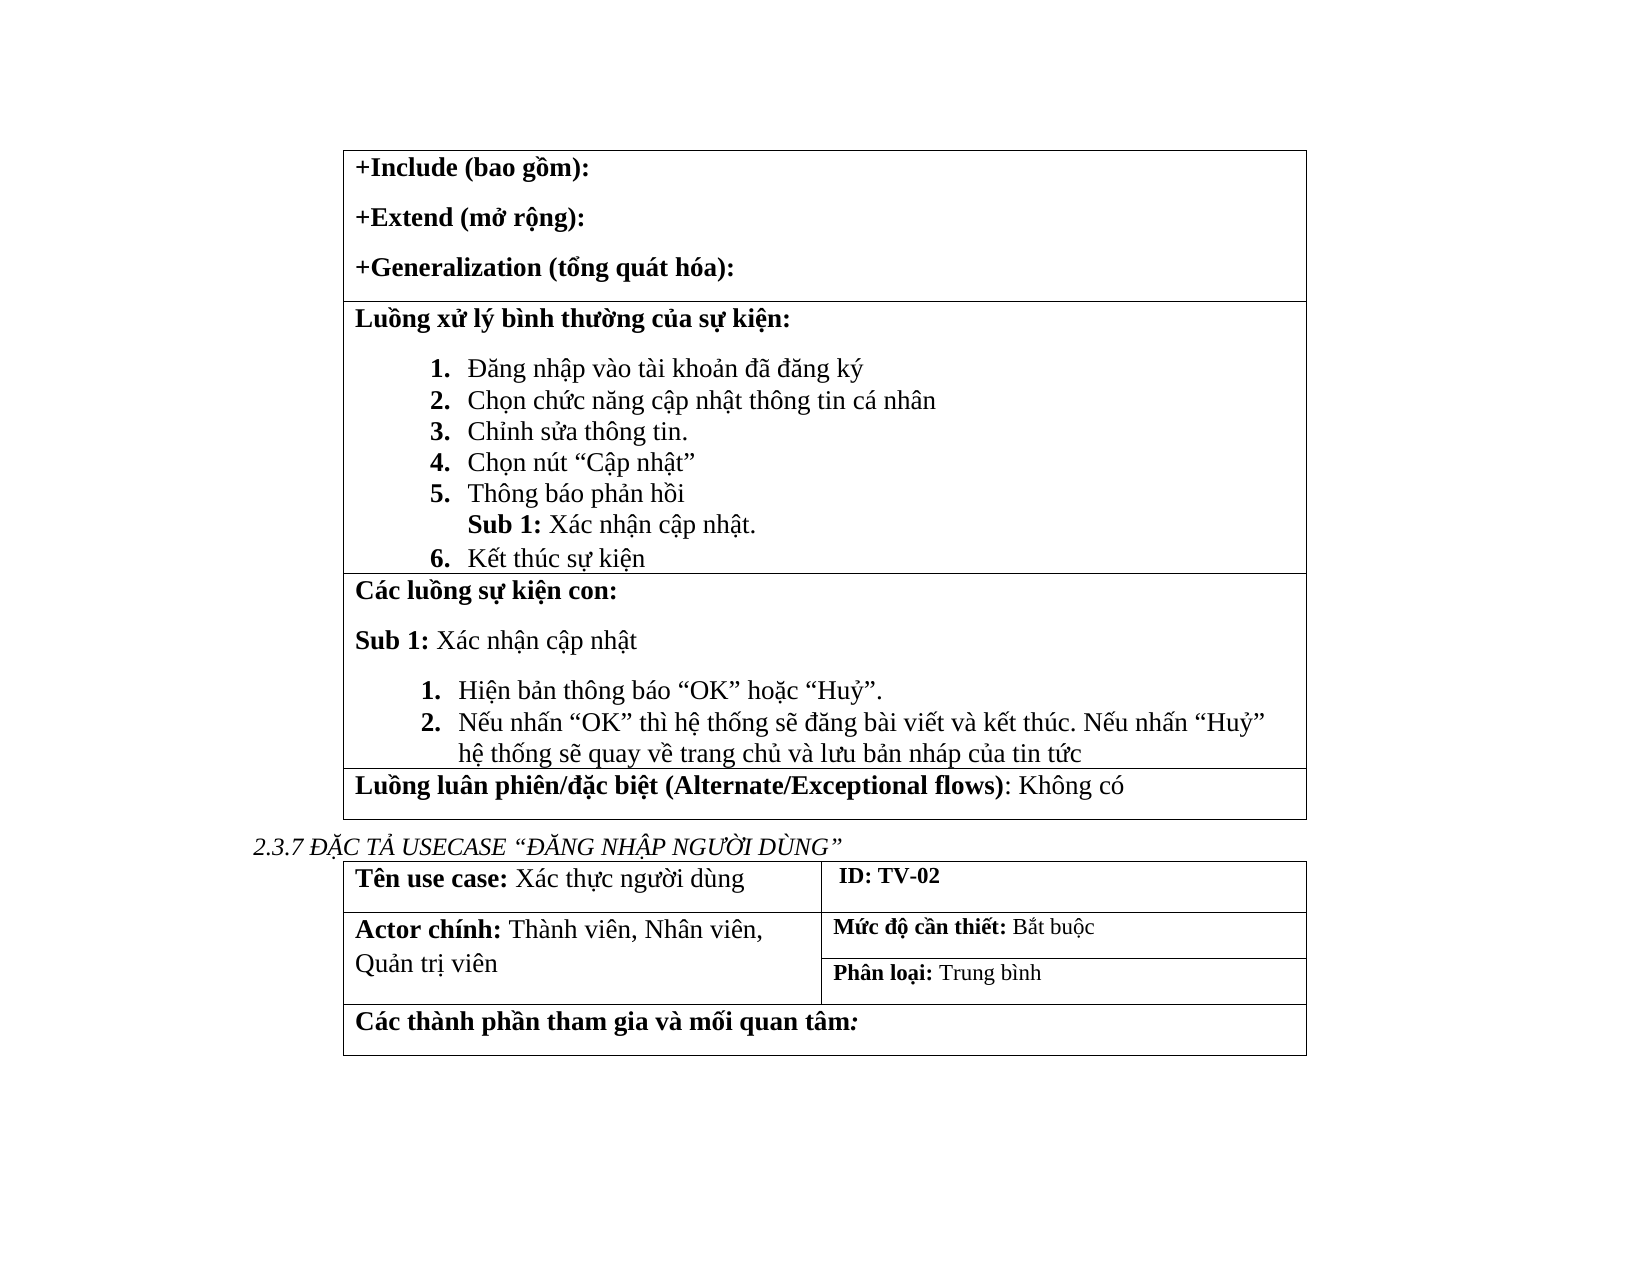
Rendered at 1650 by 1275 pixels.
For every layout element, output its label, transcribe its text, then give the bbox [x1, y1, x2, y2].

table_cell Luồng luân phiên/đặc biệt (Alternate/Exceptional flows): Không có [344, 769, 1306, 819]
table_cell Các luồng sự kiện con: Sub 1: Xác nhận cập nhật Hiện bản thông báo “OK” hoặc “Huỷ”. Nếu nhấn “OK” thì hệ thống sẽ đăng bài viết và kết thúc. Nếu nhấn “Huỷ” hệ thống sẽ quay về trang chủ và lưu bản nháp của tin tức [344, 574, 1306, 768]
table_header Tên use case: Xác thực người dùng [344, 862, 821, 912]
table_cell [344, 1005, 1306, 1055]
table_cell Phân loại: Trung bình [822, 959, 1306, 1004]
table_cell Actor chính: Thành viên, Nhân viên, Quản trị viên [344, 913, 821, 1004]
table_cell Mức độ cần thiết: Bắt buộc [822, 913, 1306, 958]
table_cell Luồng xử lý bình thường của sự kiện: Đăng nhập vào tài khoản đã đăng ký Chọn chức năng cập nhật thông tin cá nhân Chỉnh sửa thông tin. Chọn nút “Cập nhật” Thông báo phản hồi Sub 1: Xác nhận cập nhật. Kết thúc sự kiện [344, 302, 1306, 573]
table_header ID: TV-02 [822, 862, 1306, 912]
subtitle 2.3.7 ĐẶC TẢ USECASE “ĐĂNG NHẬP NGƯỜI DÙNG” [253, 832, 1492, 861]
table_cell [344, 151, 1306, 301]
